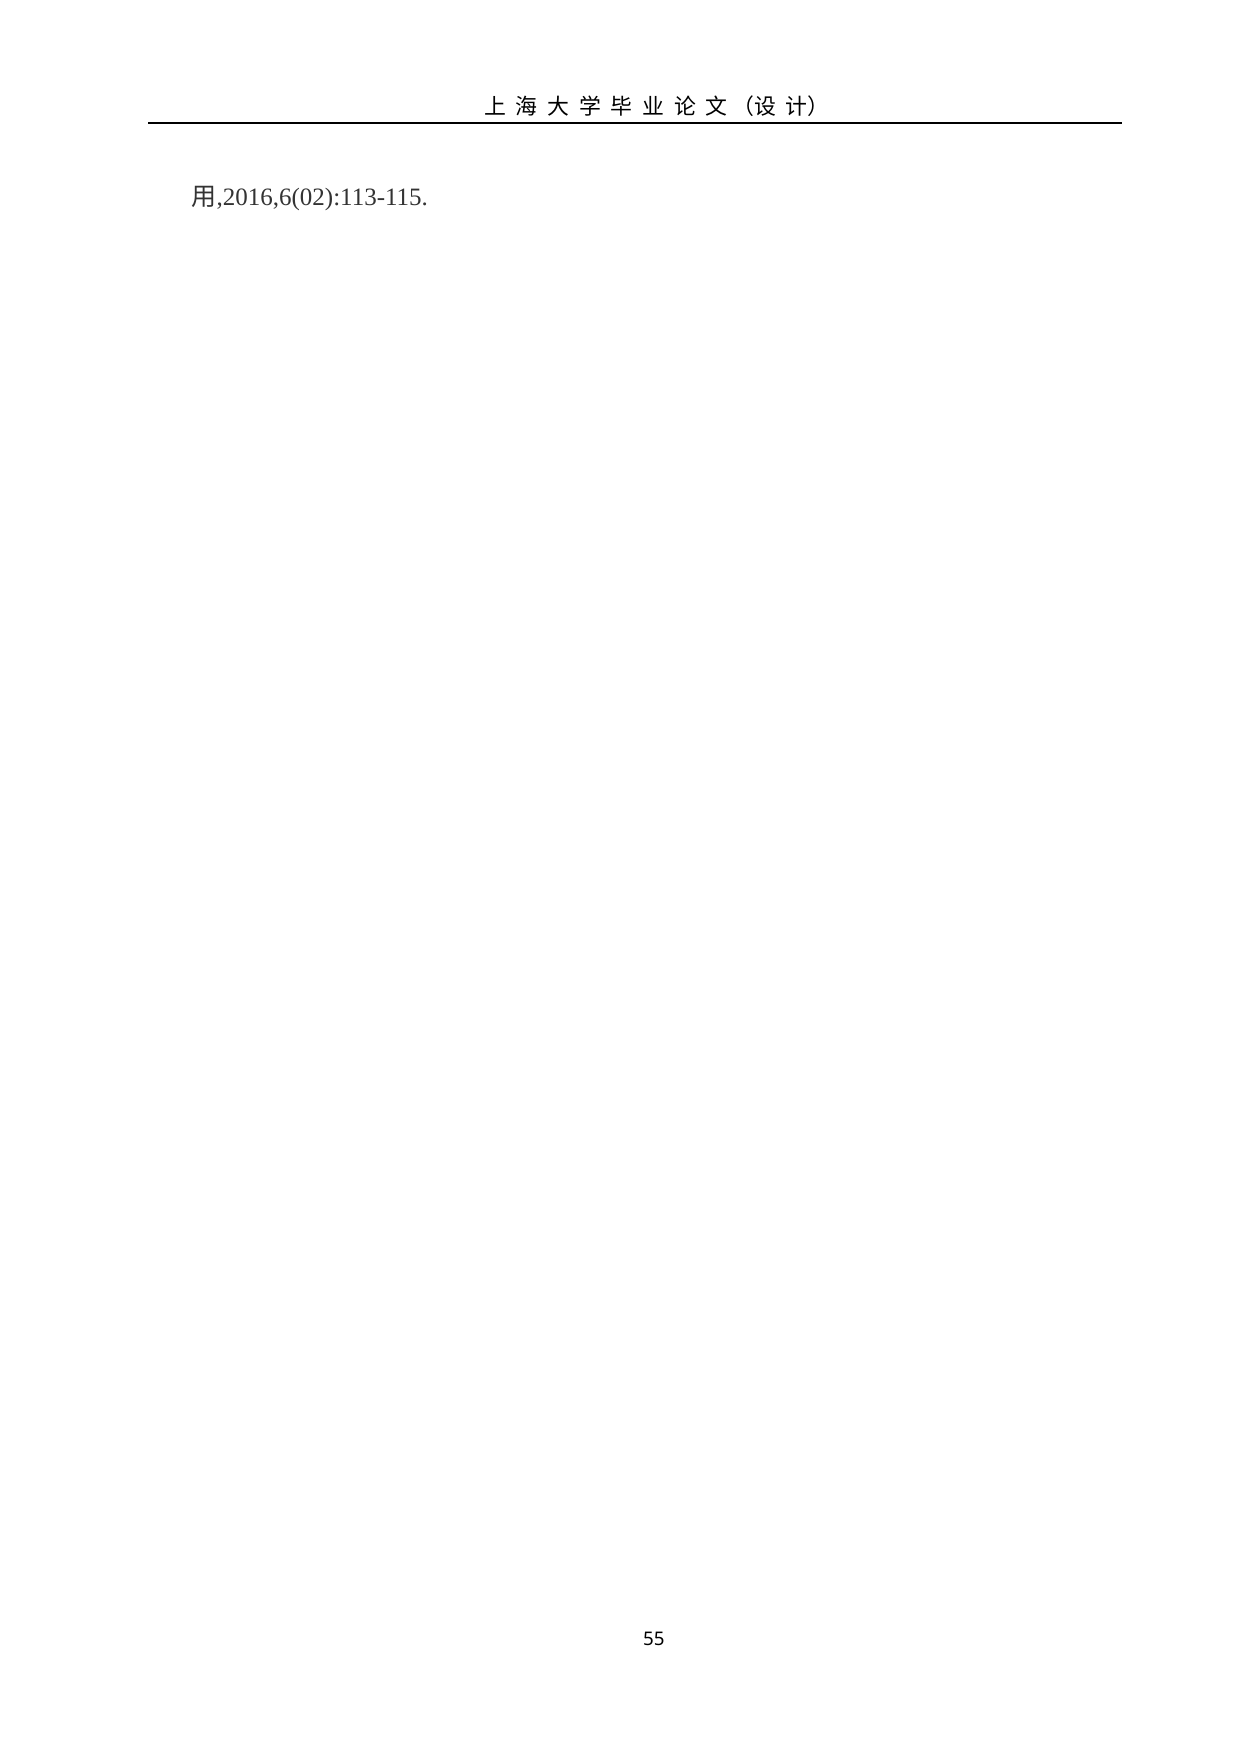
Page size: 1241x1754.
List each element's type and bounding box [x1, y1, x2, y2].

list [148, 162, 1122, 227]
